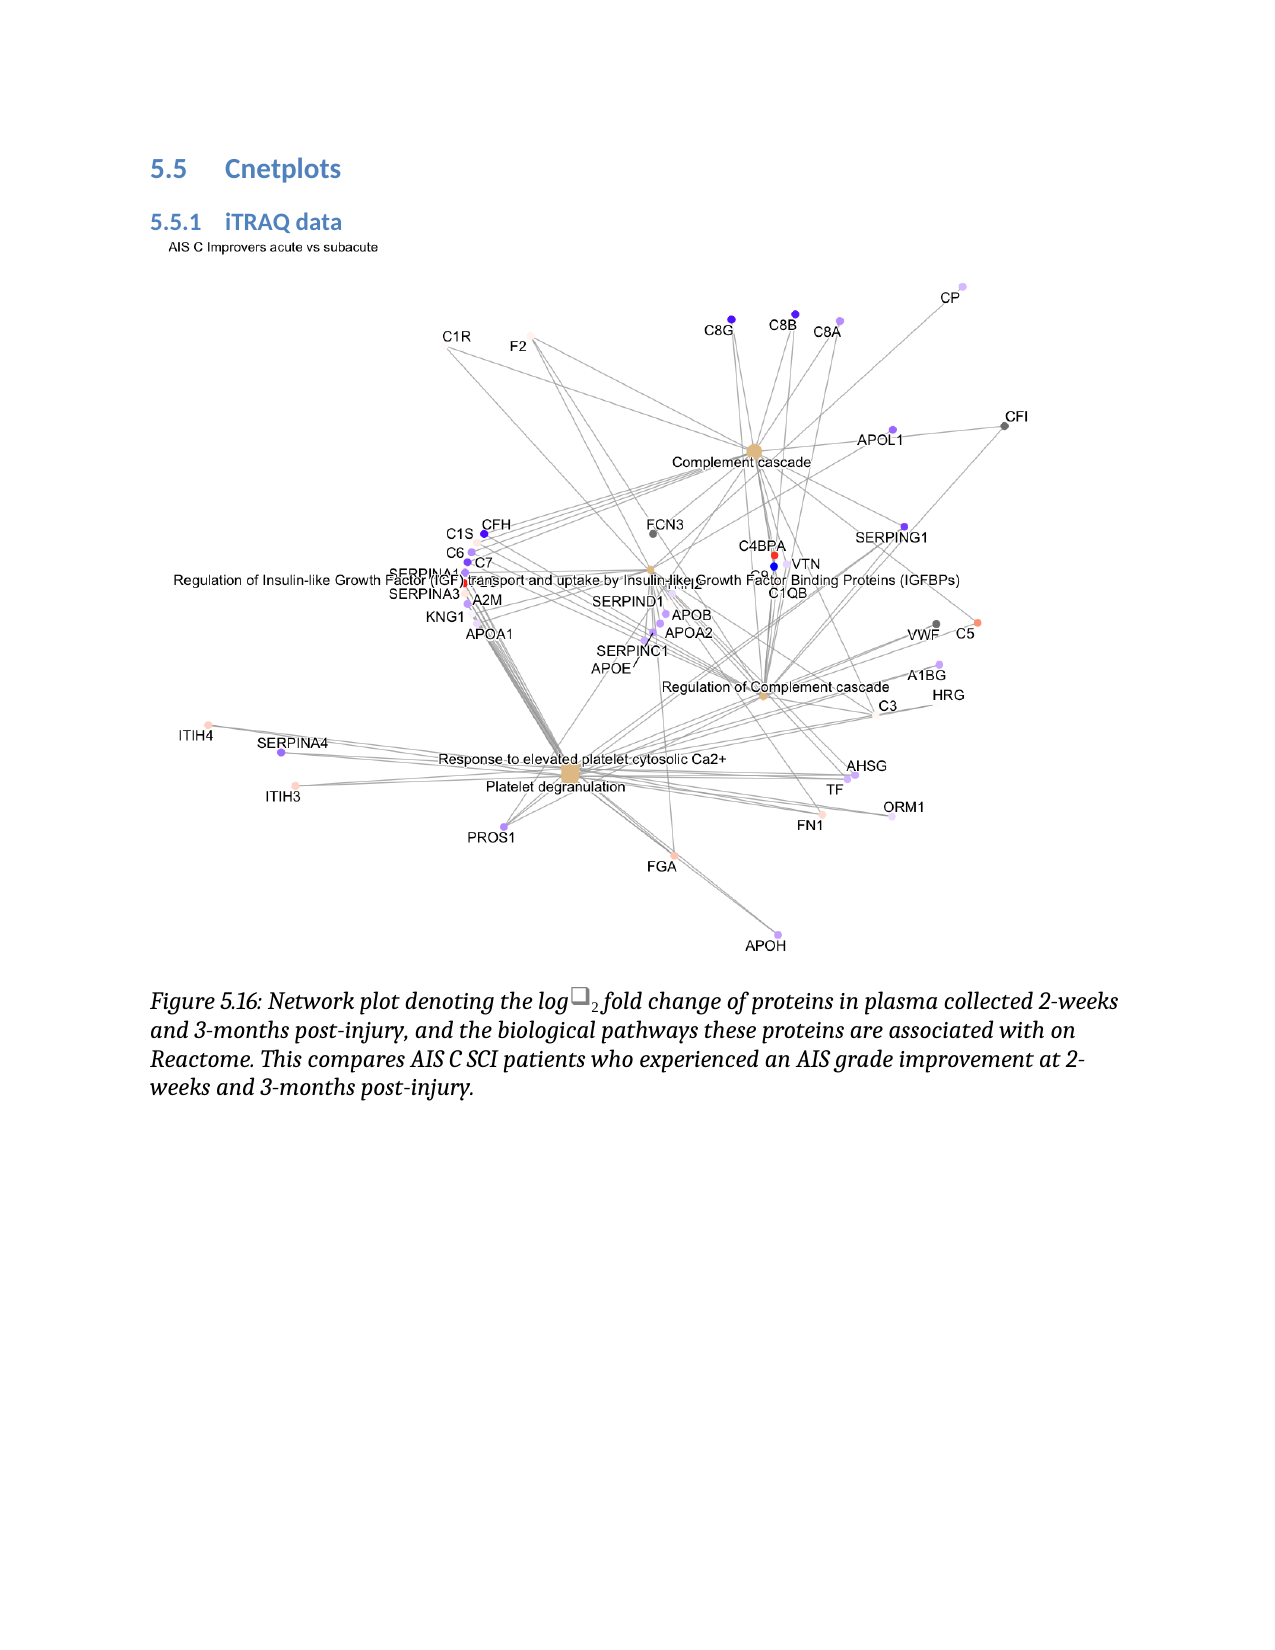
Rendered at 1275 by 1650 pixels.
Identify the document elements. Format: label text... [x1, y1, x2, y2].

picture [168, 237, 1044, 967]
subtitle 5.5 Cnetplots [150, 150, 1125, 186]
subtitle 5.5.1 iTRAQ data [150, 206, 1125, 237]
text Figure 5.16: Network plot denoting the log fold change of proteins in plasma collected 2-weeks and 3-months post-injury, and the biological pathways these proteins are associated with on Reactome. This compares AIS C SCI patients who experienced an AIS grade improvement at 2-weeks and 3-months post-injury. [150, 987, 1125, 1102]
